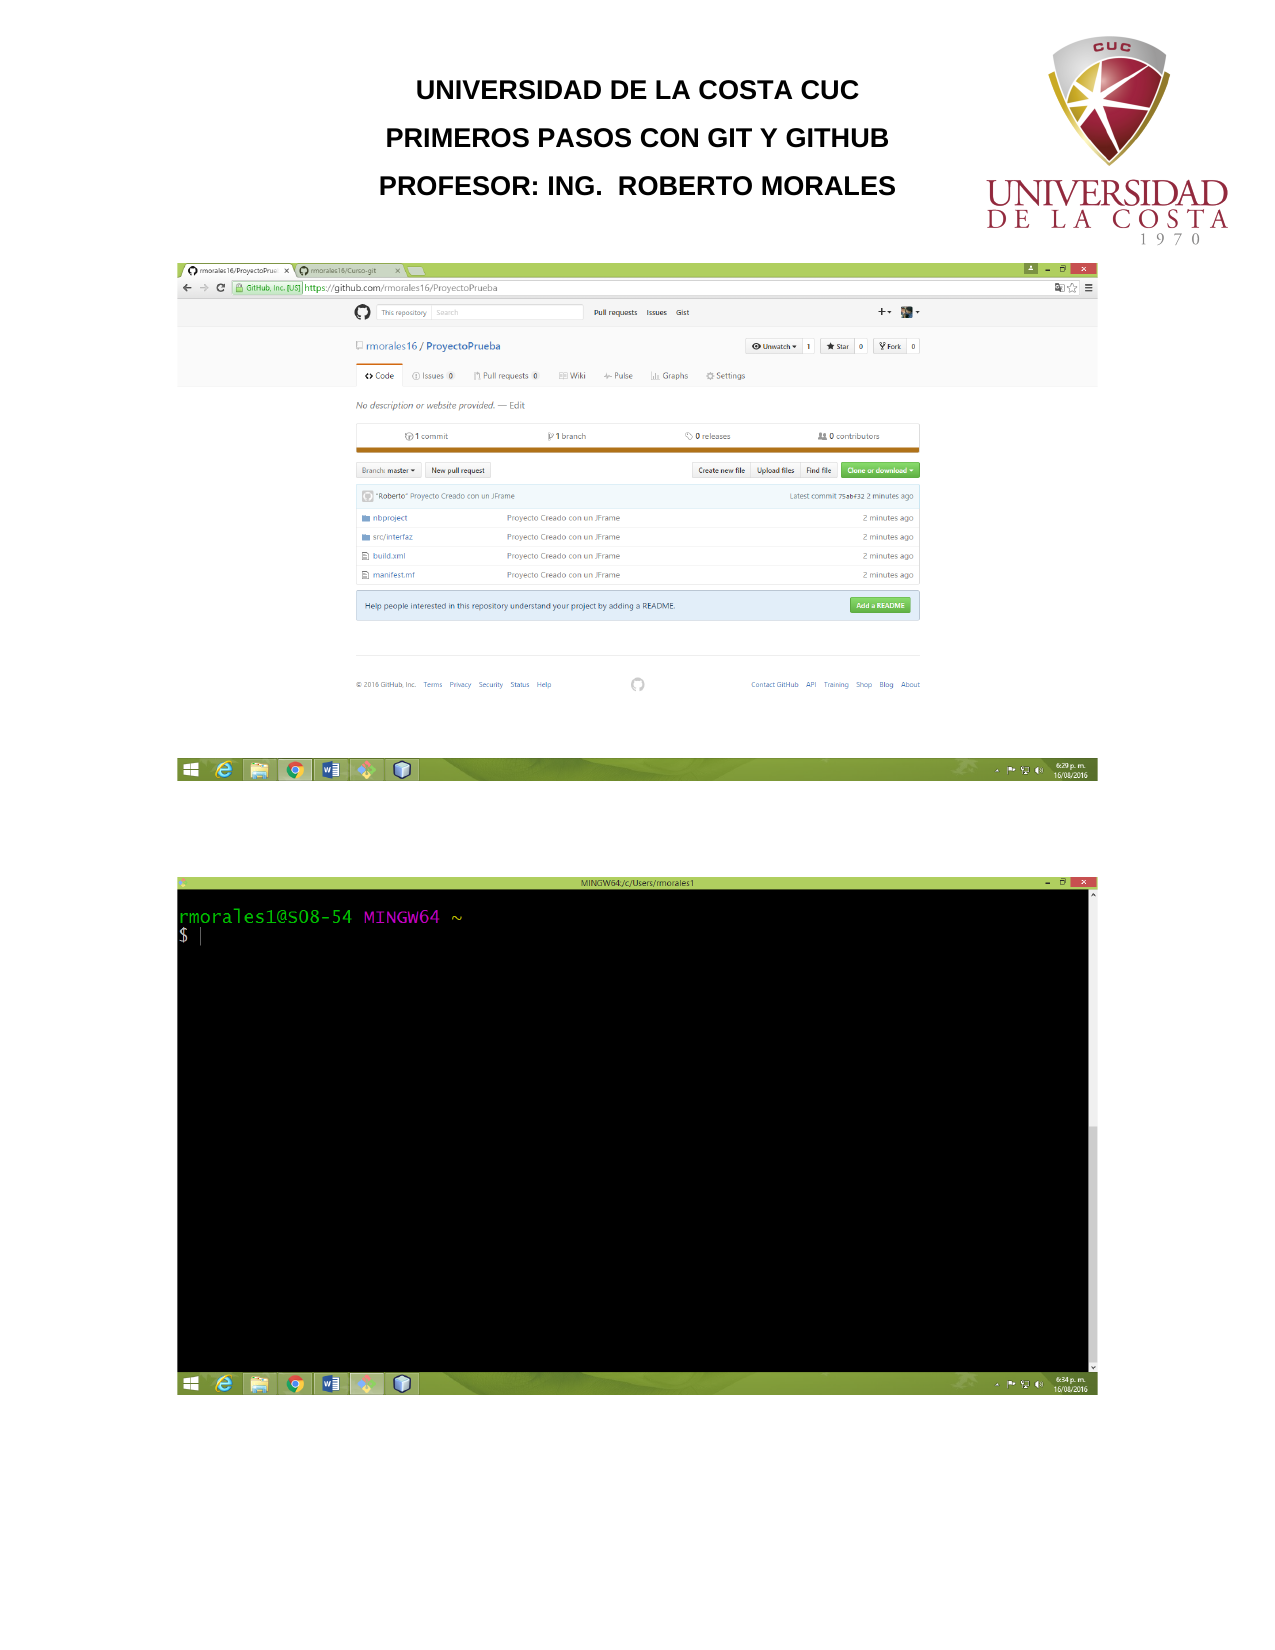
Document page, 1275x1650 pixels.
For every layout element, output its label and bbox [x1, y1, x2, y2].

picture [177, 16, 1231, 781]
picture [177, 877, 1098, 1395]
